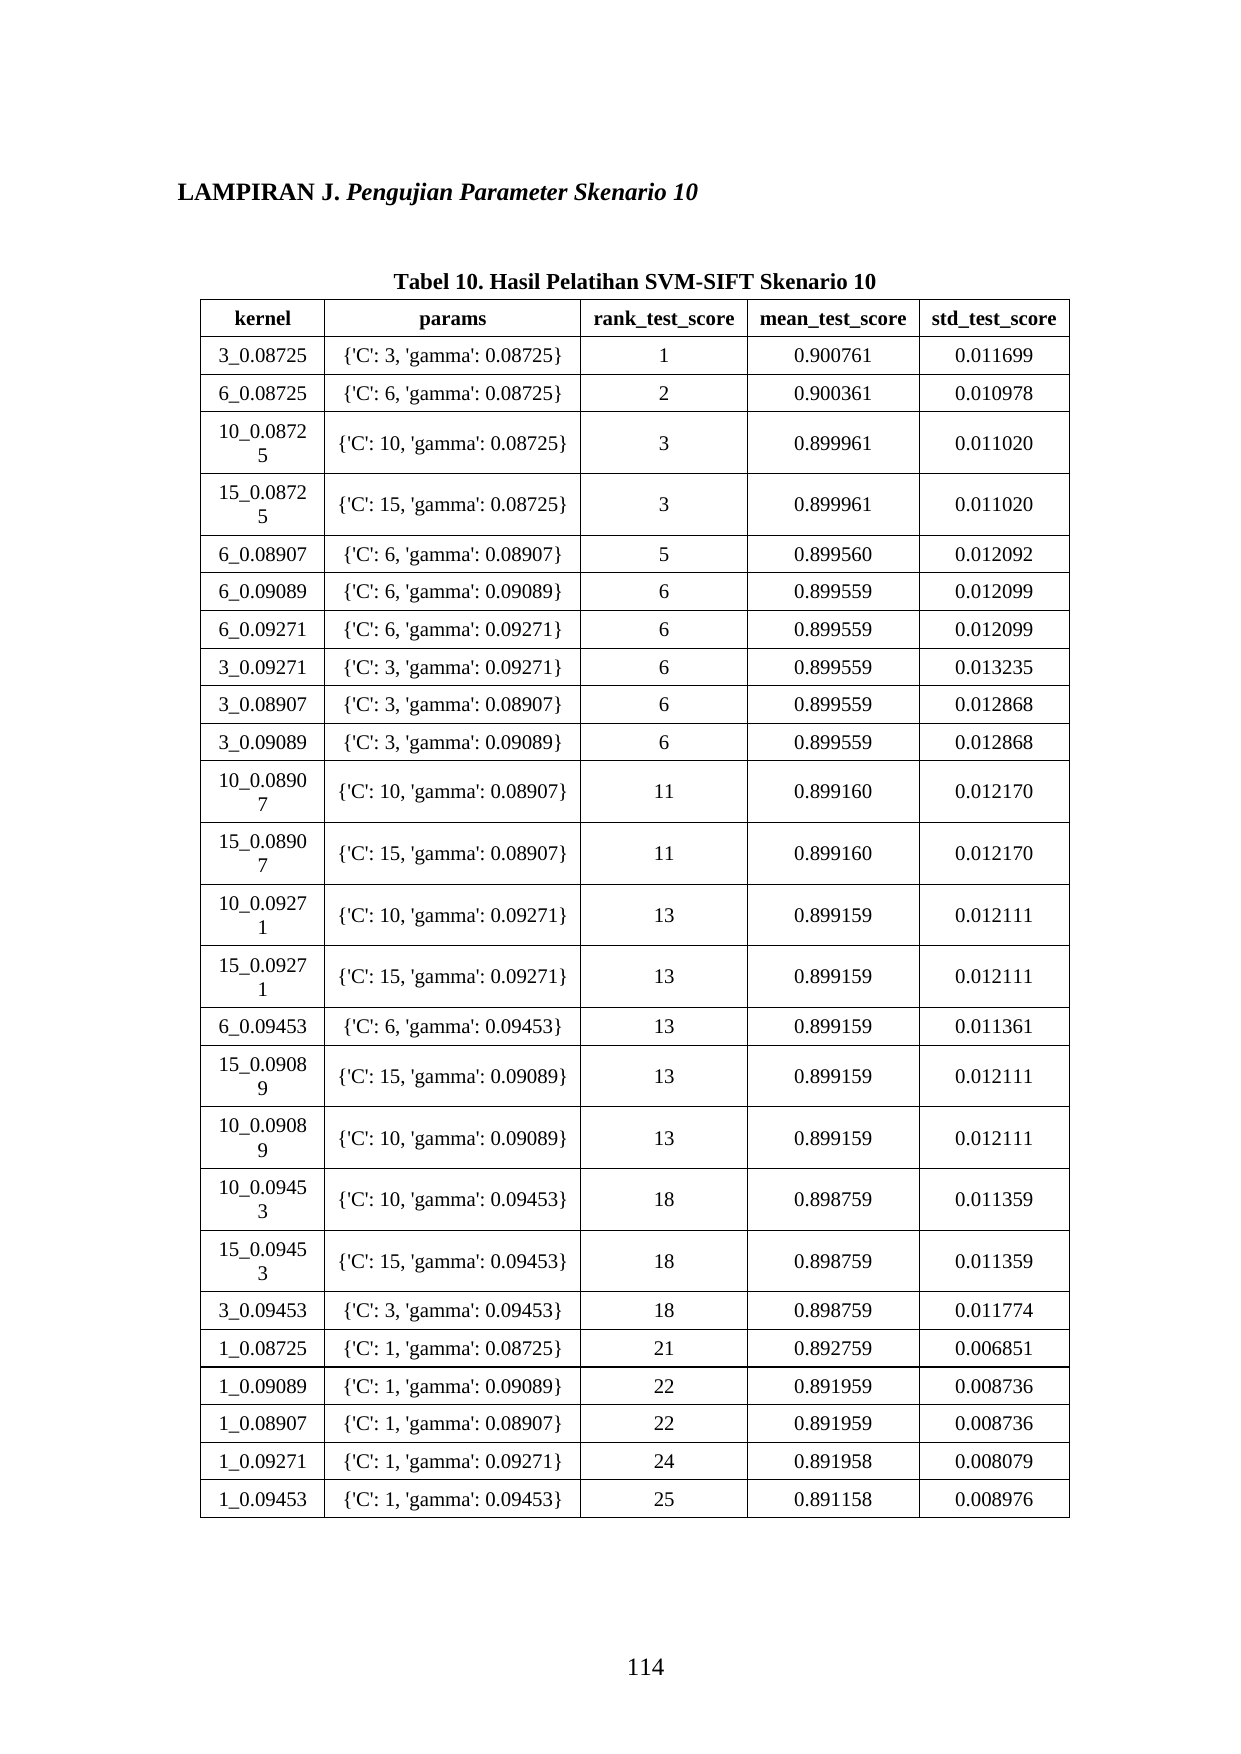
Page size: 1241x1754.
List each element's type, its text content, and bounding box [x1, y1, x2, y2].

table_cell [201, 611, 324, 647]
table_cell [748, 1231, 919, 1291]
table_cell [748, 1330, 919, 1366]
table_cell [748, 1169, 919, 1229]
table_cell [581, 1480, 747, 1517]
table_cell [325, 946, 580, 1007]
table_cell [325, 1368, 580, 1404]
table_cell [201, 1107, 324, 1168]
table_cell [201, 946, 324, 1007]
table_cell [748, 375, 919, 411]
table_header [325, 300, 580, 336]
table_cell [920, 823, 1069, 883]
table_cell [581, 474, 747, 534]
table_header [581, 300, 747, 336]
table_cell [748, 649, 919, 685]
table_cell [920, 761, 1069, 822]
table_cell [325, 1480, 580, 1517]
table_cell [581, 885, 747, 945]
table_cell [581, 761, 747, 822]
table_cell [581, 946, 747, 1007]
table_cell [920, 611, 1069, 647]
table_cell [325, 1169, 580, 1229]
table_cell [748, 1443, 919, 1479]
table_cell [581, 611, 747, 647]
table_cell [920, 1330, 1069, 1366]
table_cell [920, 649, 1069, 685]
text Tabel 10. Hasil Pelatihan SVM-SIFT Skenario 10 [177, 268, 1092, 294]
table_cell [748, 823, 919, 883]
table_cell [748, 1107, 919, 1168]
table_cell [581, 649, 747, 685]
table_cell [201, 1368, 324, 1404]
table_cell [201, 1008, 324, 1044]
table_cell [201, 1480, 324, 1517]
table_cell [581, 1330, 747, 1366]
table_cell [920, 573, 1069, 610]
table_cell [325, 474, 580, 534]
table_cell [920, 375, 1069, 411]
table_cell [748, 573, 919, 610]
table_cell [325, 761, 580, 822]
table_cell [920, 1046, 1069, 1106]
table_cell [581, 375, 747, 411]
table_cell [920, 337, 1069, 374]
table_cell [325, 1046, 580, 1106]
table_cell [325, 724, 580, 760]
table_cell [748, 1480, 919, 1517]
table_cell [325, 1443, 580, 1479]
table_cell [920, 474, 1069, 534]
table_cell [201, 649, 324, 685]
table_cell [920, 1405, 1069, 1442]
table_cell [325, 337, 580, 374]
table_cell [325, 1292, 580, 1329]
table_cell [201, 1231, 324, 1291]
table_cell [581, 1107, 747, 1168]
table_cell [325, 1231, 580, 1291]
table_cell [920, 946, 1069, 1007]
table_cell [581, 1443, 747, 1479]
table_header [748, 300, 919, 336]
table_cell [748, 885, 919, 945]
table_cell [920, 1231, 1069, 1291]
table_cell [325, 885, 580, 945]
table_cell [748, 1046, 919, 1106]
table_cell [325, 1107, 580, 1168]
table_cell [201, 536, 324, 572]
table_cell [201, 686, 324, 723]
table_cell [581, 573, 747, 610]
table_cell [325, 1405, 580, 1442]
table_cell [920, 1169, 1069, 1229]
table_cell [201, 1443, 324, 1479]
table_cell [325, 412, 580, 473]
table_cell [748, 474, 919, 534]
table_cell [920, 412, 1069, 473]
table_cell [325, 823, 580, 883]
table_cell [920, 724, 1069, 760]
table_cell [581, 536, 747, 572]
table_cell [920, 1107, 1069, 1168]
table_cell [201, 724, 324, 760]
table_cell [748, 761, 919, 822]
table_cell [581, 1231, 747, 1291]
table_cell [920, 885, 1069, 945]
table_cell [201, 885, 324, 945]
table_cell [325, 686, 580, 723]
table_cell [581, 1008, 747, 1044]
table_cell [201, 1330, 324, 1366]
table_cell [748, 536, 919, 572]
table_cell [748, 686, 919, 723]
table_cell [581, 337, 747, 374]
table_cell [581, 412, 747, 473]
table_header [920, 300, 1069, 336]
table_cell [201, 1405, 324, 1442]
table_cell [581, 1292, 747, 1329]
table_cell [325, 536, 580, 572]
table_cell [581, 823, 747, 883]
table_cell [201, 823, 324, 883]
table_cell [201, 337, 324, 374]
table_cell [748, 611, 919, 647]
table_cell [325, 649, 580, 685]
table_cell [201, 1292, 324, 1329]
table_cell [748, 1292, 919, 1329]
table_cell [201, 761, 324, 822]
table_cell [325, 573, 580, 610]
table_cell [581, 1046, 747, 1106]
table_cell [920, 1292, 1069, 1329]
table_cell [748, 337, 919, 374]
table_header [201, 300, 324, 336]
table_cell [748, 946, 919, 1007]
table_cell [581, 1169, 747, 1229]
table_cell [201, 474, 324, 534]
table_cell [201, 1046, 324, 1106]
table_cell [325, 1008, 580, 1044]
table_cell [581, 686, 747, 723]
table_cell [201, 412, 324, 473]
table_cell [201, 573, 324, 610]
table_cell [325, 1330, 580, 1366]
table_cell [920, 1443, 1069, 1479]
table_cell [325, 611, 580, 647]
text LAMPIRAN J. Pengujian Parameter Skenario 10 [177, 177, 1092, 206]
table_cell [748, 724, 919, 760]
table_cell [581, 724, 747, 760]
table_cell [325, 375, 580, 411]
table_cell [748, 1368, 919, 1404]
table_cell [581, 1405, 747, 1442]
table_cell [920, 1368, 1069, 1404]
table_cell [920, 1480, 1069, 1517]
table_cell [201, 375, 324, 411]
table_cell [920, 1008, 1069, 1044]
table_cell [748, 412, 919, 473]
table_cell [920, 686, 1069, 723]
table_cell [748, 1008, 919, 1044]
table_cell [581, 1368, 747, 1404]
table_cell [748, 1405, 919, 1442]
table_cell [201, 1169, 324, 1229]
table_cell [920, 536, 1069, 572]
